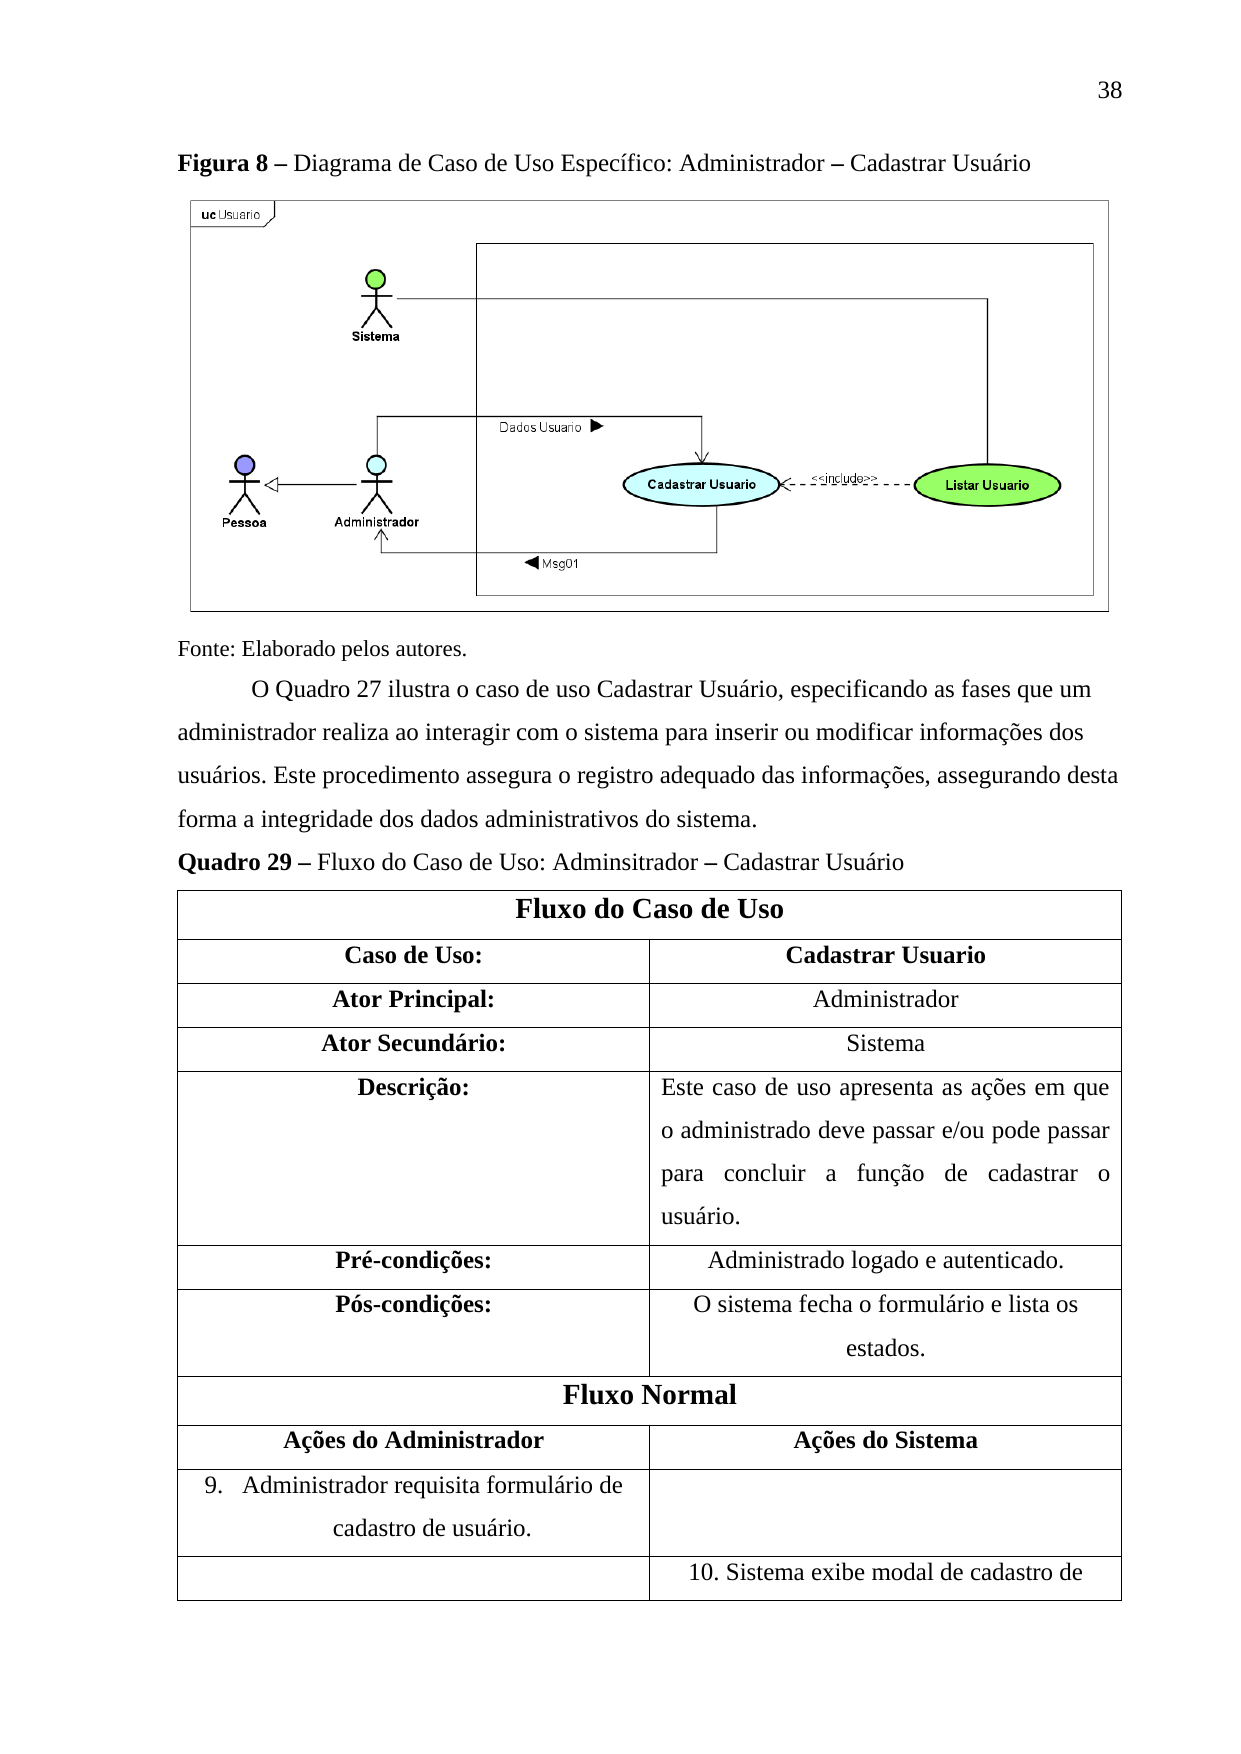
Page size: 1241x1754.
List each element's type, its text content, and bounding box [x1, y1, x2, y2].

table_cell [178, 1557, 649, 1600]
table_cell [650, 1470, 1121, 1556]
table_cell O sistema fecha o formulário e lista os estados. [650, 1290, 1121, 1376]
table_cell Administrador [650, 984, 1121, 1027]
table_cell Ações do Sistema [650, 1426, 1121, 1469]
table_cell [650, 1557, 1121, 1600]
table_cell Pré-condições: [178, 1246, 649, 1288]
table_cell Administrador requisita formulário de cadastro de usuário. [178, 1470, 649, 1556]
table_cell Pós-condições: [178, 1290, 649, 1376]
table_cell Administrado logado e autenticado. [650, 1246, 1121, 1288]
table_cell Cadastrar Usuario [650, 940, 1121, 983]
table_cell Descrição: [178, 1072, 649, 1244]
text Figura 8 – Diagrama de Caso de Uso Específico: Administrador – Cadastrar Usuário [177, 148, 1122, 176]
table_cell Fluxo Normal [178, 1377, 1121, 1424]
table_cell Ações do Administrador [178, 1426, 649, 1469]
table_cell Ator Principal: [178, 984, 649, 1027]
text Quadro 29 – Fluxo do Caso de Uso: Adminsitrador – Cadastrar Usuário [177, 847, 1122, 876]
table_cell Caso de Uso: [178, 940, 649, 983]
table_cell Ator Secundário: [178, 1028, 649, 1071]
picture [181, 190, 1119, 621]
text O Quadro 27 ilustra o caso de uso Cadastrar Usuário, especificando as fases que um administrador realiza ao interagir com o sistema para inserir ou modificar informações dos usuários. Este procedimento assegura o registro adequado das informações, assegurando desta forma a integridade dos dados administrativos do sistema. [177, 674, 1122, 832]
table_header Fluxo do Caso de Uso [178, 891, 1121, 939]
table_cell Sistema [650, 1028, 1121, 1071]
table_cell Este caso de uso apresenta as ações em que o administrado deve passar e/ou pode passar para concluir a função de cadastrar o usuário. [650, 1072, 1121, 1244]
text Fonte: Elaborado pelos autores. [177, 635, 1122, 661]
